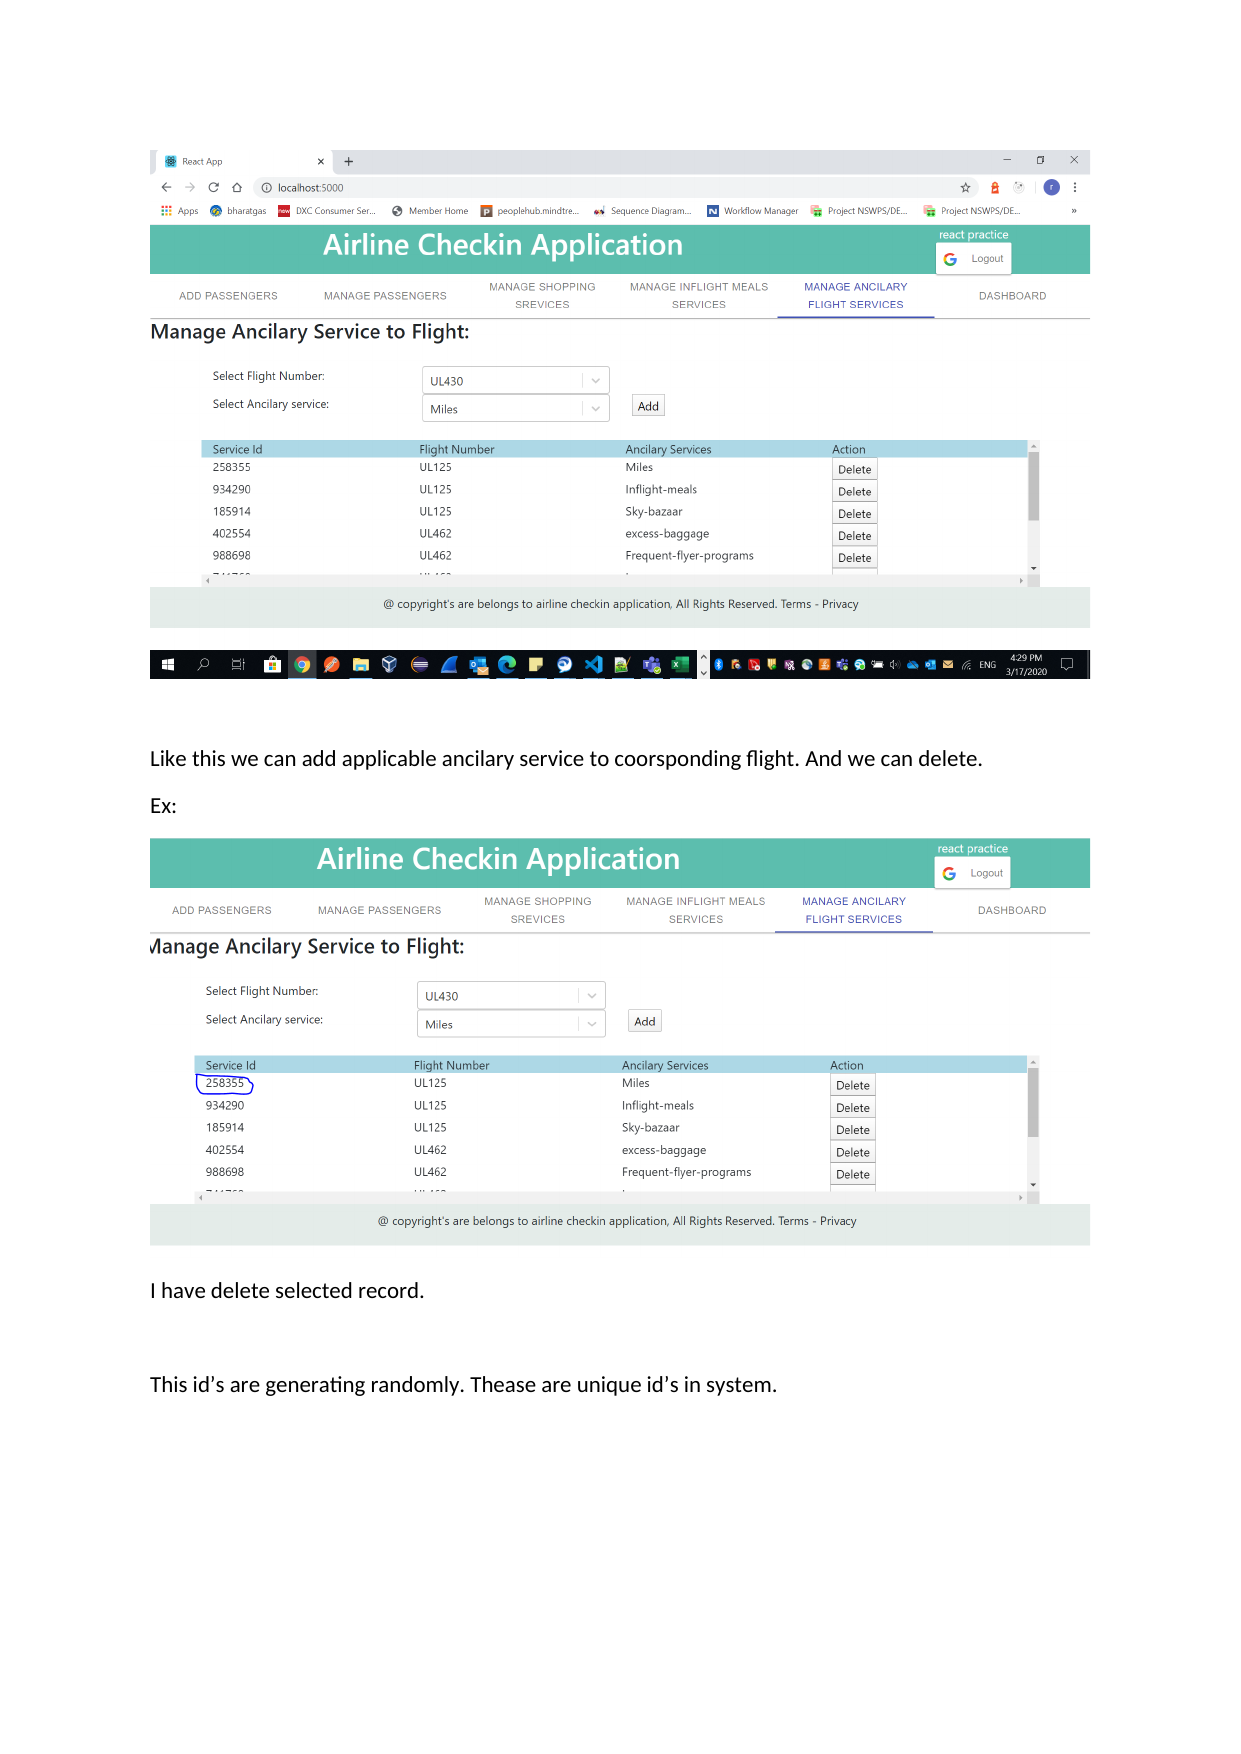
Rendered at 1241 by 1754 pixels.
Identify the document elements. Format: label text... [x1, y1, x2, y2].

picture [150, 150, 1091, 679]
text Ex: [150, 791, 1090, 819]
text I have delete selected record. [150, 1276, 1090, 1304]
picture [150, 838, 1091, 1258]
text This id’s are generating randomly. Thease are unique id’s in system. [150, 1370, 1090, 1398]
text Like this we can add applicable ancilary service to coorsponding flight. And we can delete. [150, 744, 1090, 773]
